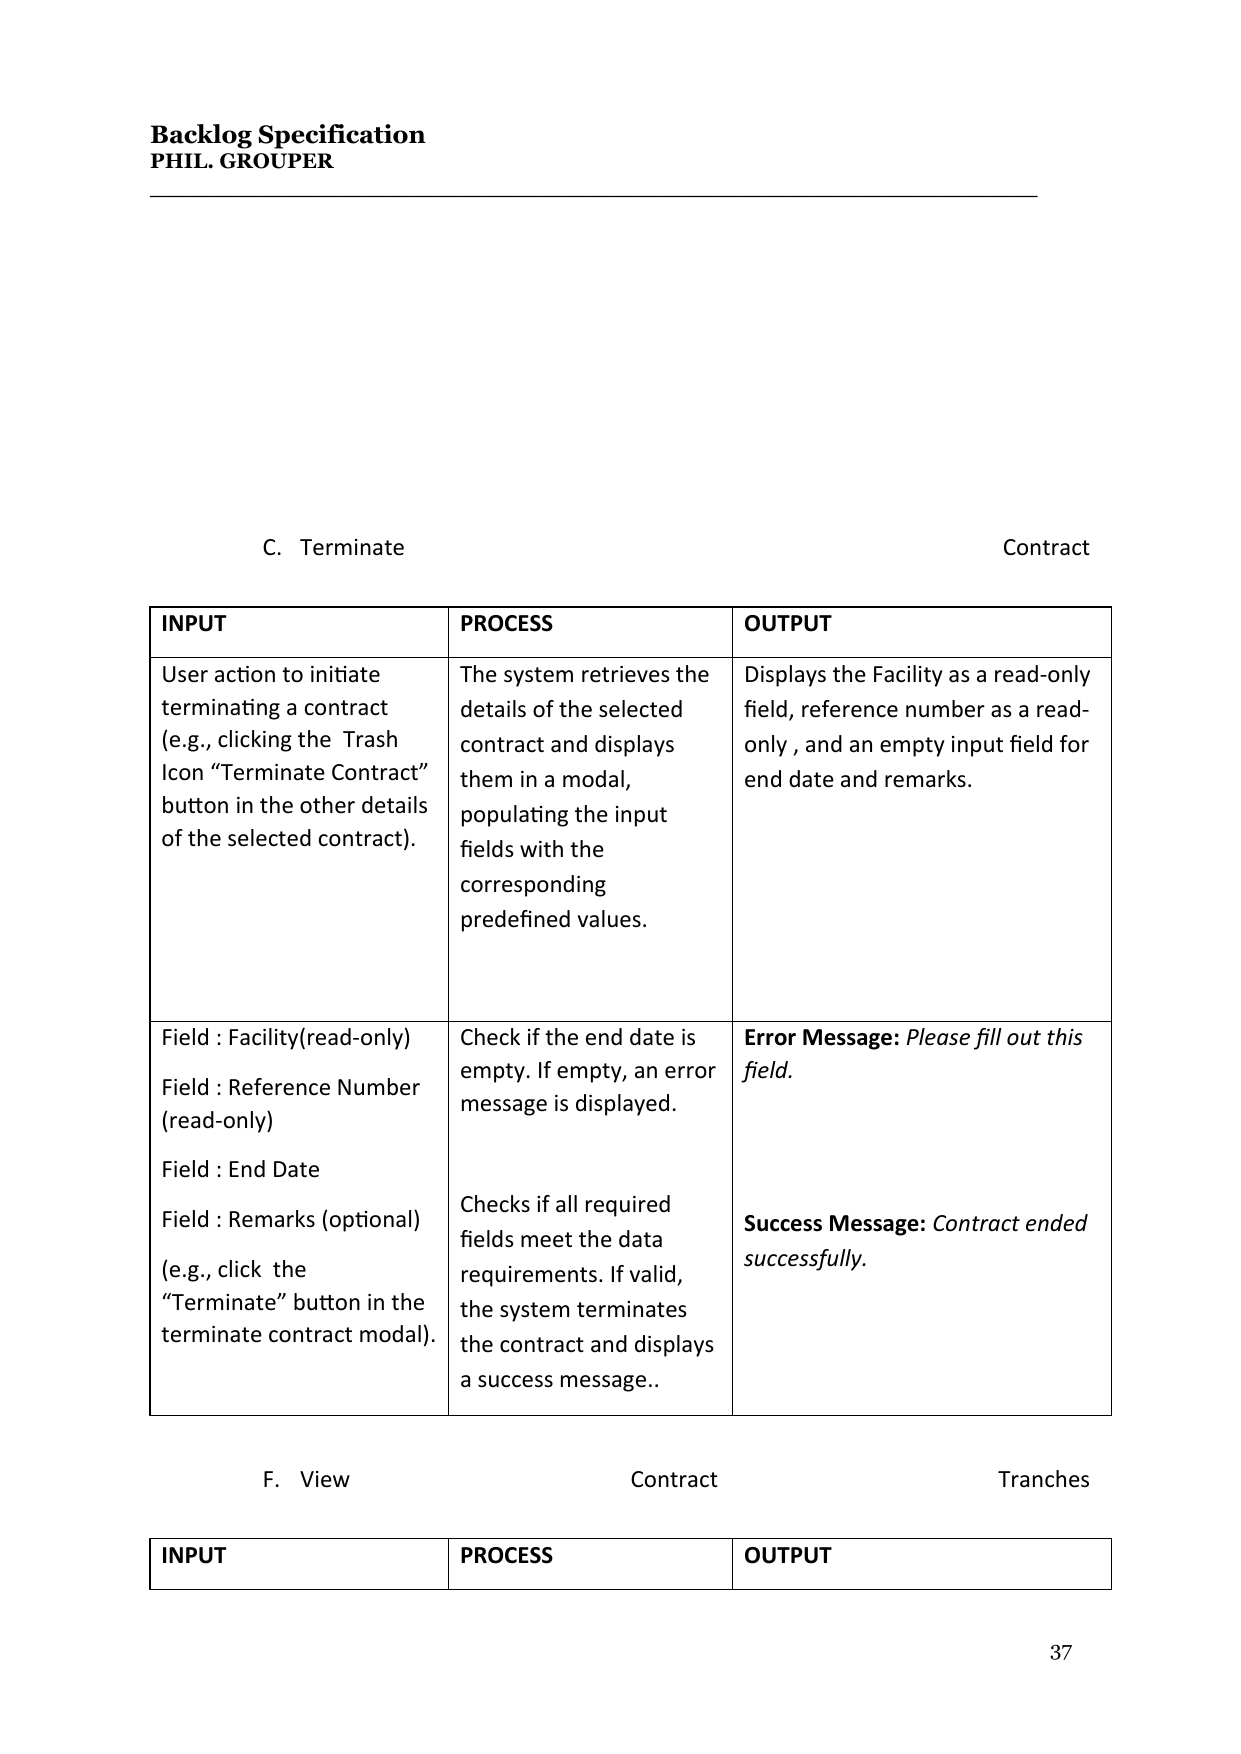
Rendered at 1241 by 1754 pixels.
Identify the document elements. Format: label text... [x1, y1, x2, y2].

list View Contract Tranches [262, 1463, 1090, 1521]
list Terminate Contract [262, 531, 1090, 590]
